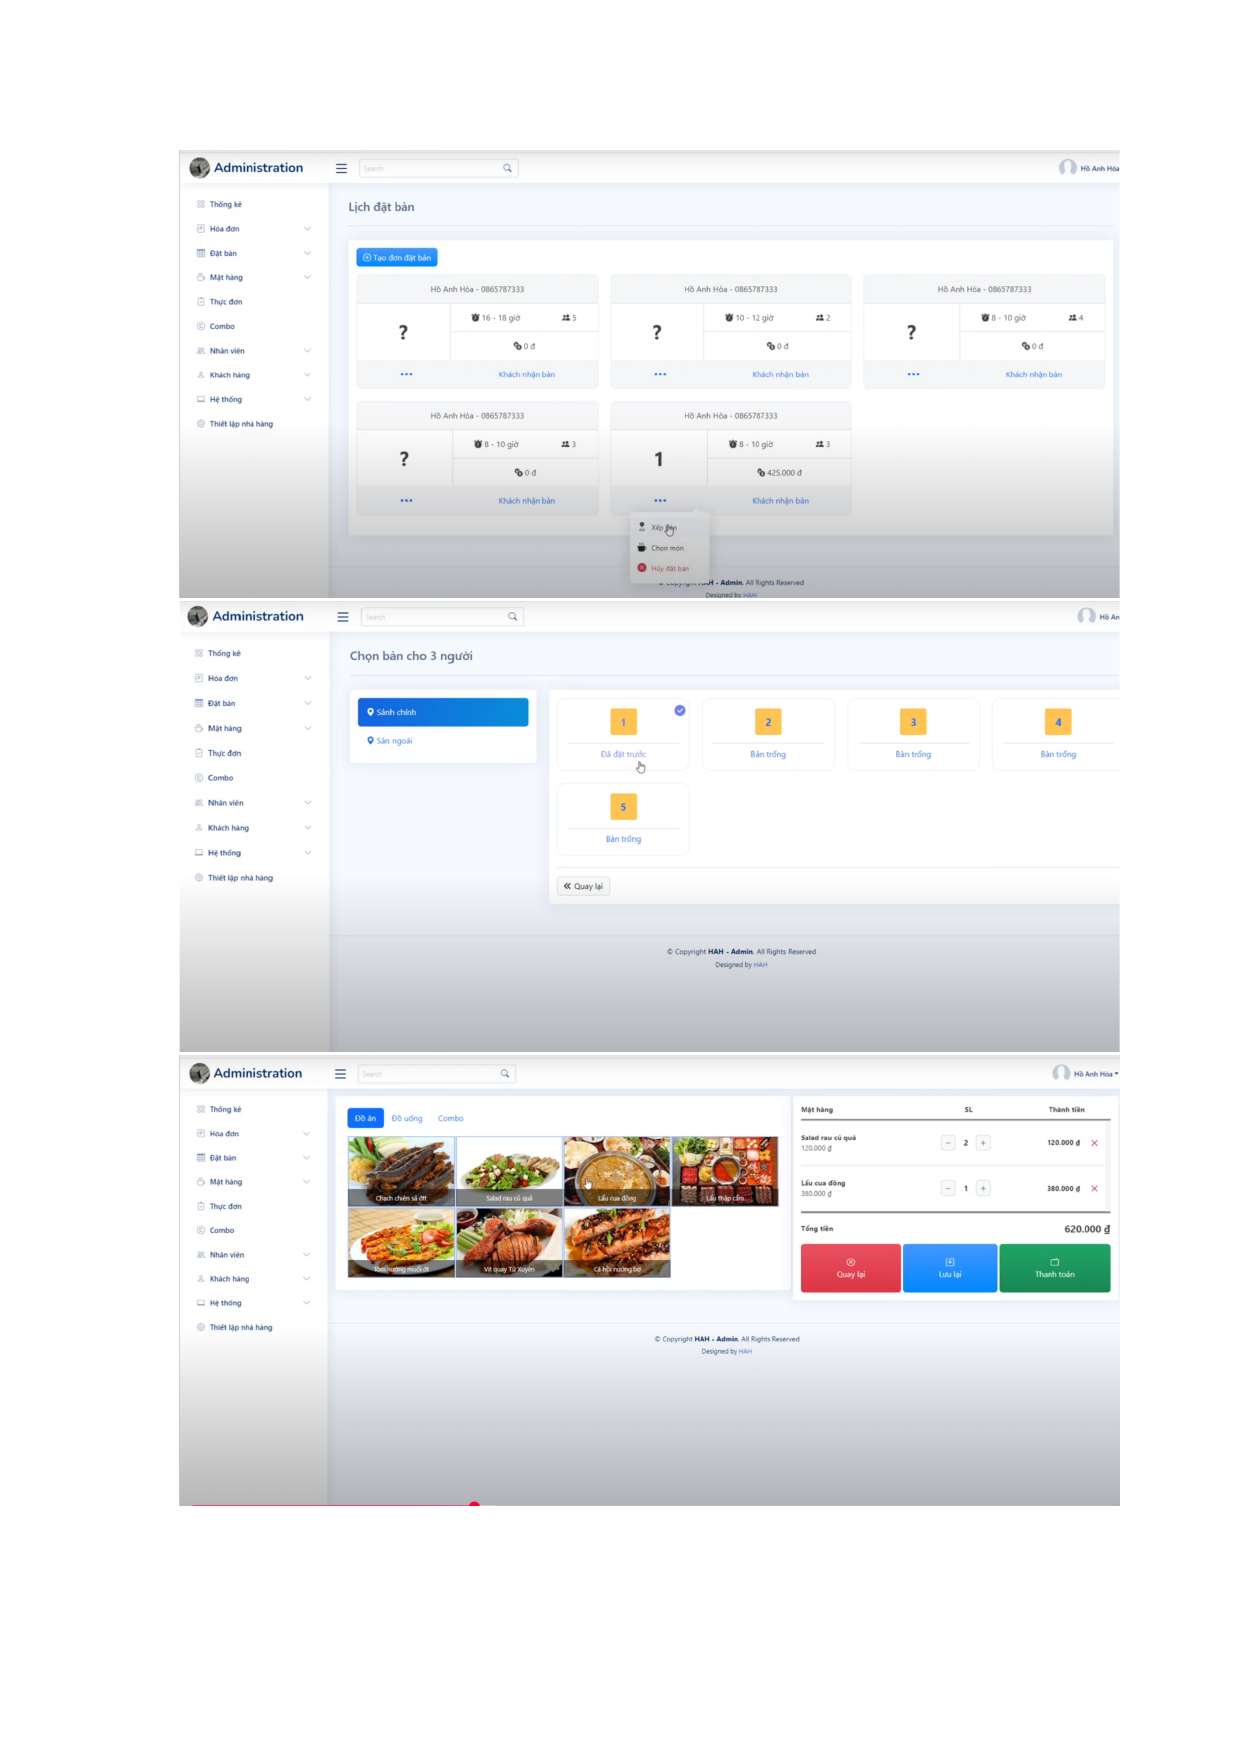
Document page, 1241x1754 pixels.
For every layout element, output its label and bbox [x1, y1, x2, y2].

picture [179, 150, 1120, 598]
picture [179, 601, 1120, 1052]
picture [179, 1055, 1120, 1506]
